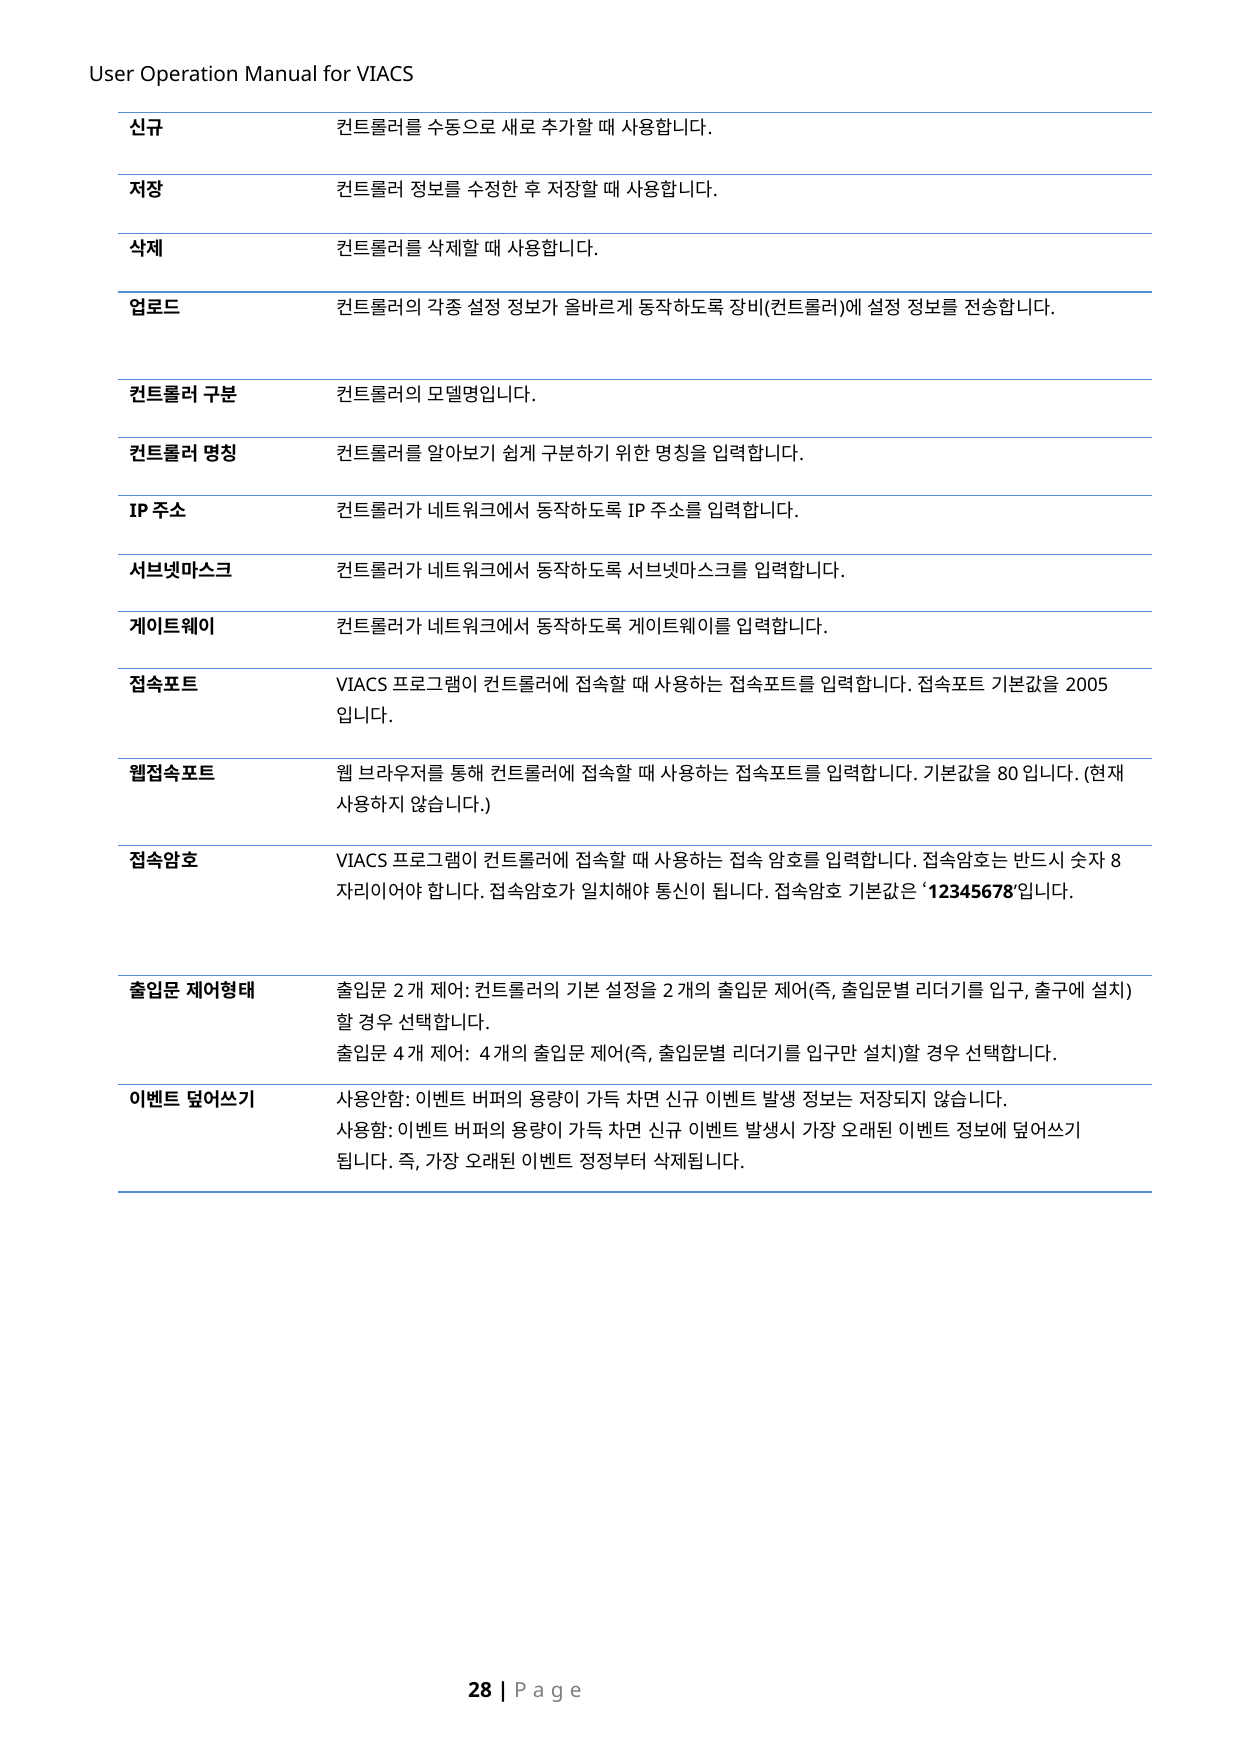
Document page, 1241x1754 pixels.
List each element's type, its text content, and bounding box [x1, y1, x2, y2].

table_cell 웹 브라우저를 통해 컨트롤러에 접속할 때 사용하는 접속포트를 입력합니다. 기본값을 80입니다. (현재 사용하지 않습니다.) [280, 759, 1152, 845]
table_cell IP주소 [118, 496, 280, 554]
table_cell 삭제 [118, 234, 280, 291]
table_cell 이벤트 덮어쓰기 [118, 1085, 280, 1191]
table_cell 컨트롤러 구분 [118, 380, 280, 437]
table_cell 신규 [118, 113, 280, 173]
table_cell 컨트롤러가 네트워크에서 동작하도록 서브넷마스크를 입력합니다. [280, 555, 1152, 611]
table_cell 컨트롤러를 수동으로 새로 추가할 때 사용합니다. [280, 113, 1152, 173]
table_cell 출입문 2개 제어: 컨트롤러의 기본 설정을 2개의 출입문 제어(즉, 출입문별 리더기를 입구, 출구에 설치)할 경우 선택합니다. 출입문 4개 제어: 4개의 출입문 제어(즉, 출입문별 리더기를 입구만 설치)할 경우 선택합니다. [280, 976, 1152, 1084]
table_cell 컨트롤러를 알아보기 쉽게 구분하기 위한 명칭을 입력합니다. [280, 438, 1152, 495]
table_cell 저장 [118, 175, 280, 233]
table_cell 접속암호 [118, 846, 280, 975]
table_cell 서브넷마스크 [118, 555, 280, 611]
table_cell 컨트롤러 정보를 수정한 후 저장할 때 사용합니다. [280, 175, 1152, 233]
table_cell VIACS 프로그램이 컨트롤러에 접속할 때 사용하는 접속포트를 입력합니다. 접속포트 기본값을 2005입니다. [280, 669, 1152, 757]
table_cell 컨트롤러가 네트워크에서 동작하도록 IP 주소를 입력합니다. [280, 496, 1152, 554]
table_cell VIACS 프로그램이 컨트롤러에 접속할 때 사용하는 접속 암호를 입력합니다. 접속암호는 반드시 숫자 8자리이어야 합니다. 접속암호가 일치해야 통신이 됩니다. 접속암호 기본값은 ‘12345678’입니다. [280, 846, 1152, 975]
table_cell 웹접속포트 [118, 759, 280, 845]
table_cell 사용안함: 이벤트 버퍼의 용량이 가득 차면 신규 이벤트 발생 정보는 저장되지 않습니다. 사용함: 이벤트 버퍼의 용량이 가득 차면 신규 이벤트 발생시 가장 오래된 이벤트 정보에 덮어쓰기 됩니다. 즉, 가장 오래된 이벤트 정정부터 삭제됩니다. [280, 1085, 1152, 1191]
table_cell 컨트롤러를 삭제할 때 사용합니다. [280, 234, 1152, 291]
table_cell 컨트롤러의 각종 설정 정보가 올바르게 동작하도록 장비(컨트롤러)에 설정 정보를 전송합니다. [280, 293, 1152, 379]
table_cell 접속포트 [118, 669, 280, 757]
table_cell 컨트롤러 명칭 [118, 438, 280, 495]
table_cell 컨트롤러의 모델명입니다. [280, 380, 1152, 437]
table_cell 게이트웨이 [118, 612, 280, 668]
table_cell 출입문 제어형태 [118, 976, 280, 1084]
table_cell 업로드 [118, 293, 280, 379]
table_cell 컨트롤러가 네트워크에서 동작하도록 게이트웨이를 입력합니다. [280, 612, 1152, 668]
